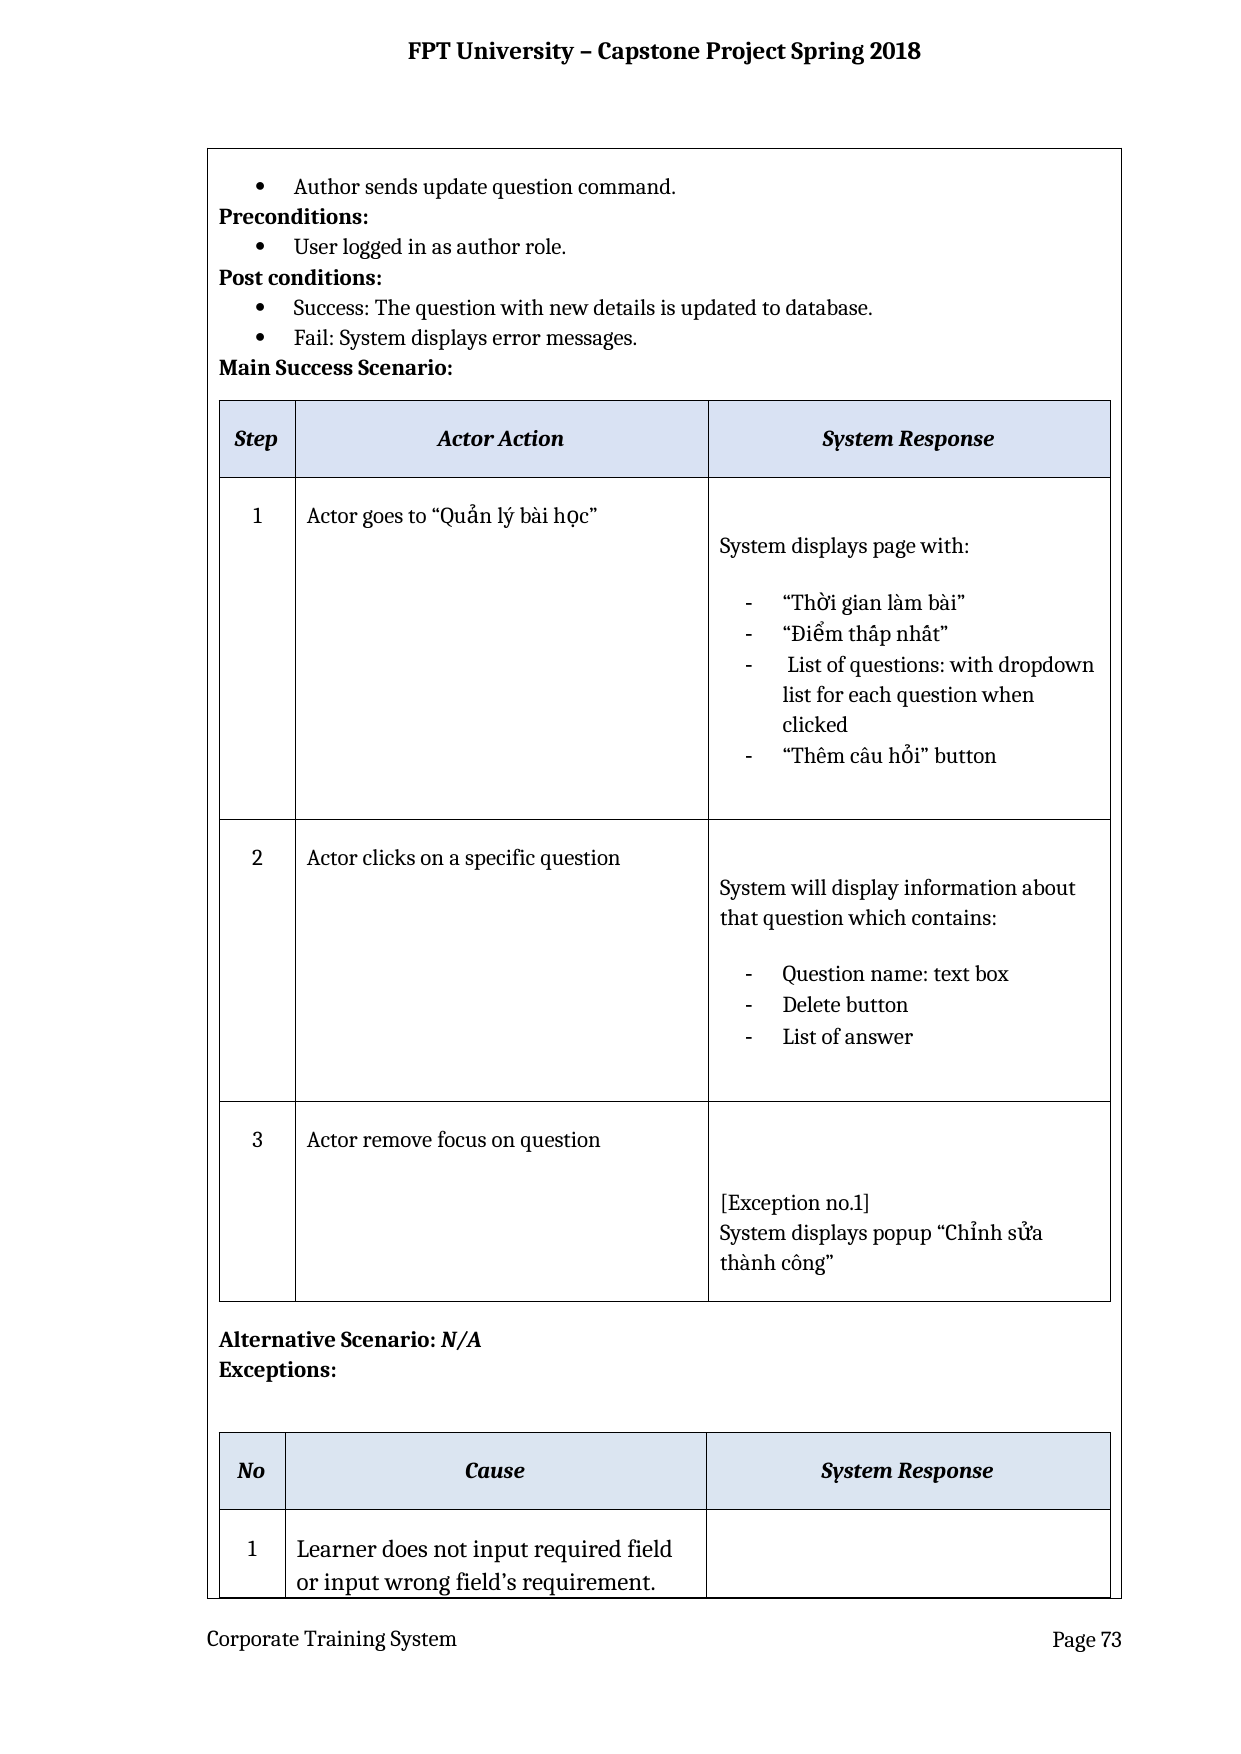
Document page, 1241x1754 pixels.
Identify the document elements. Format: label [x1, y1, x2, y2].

table_cell [208, 149, 1121, 1598]
